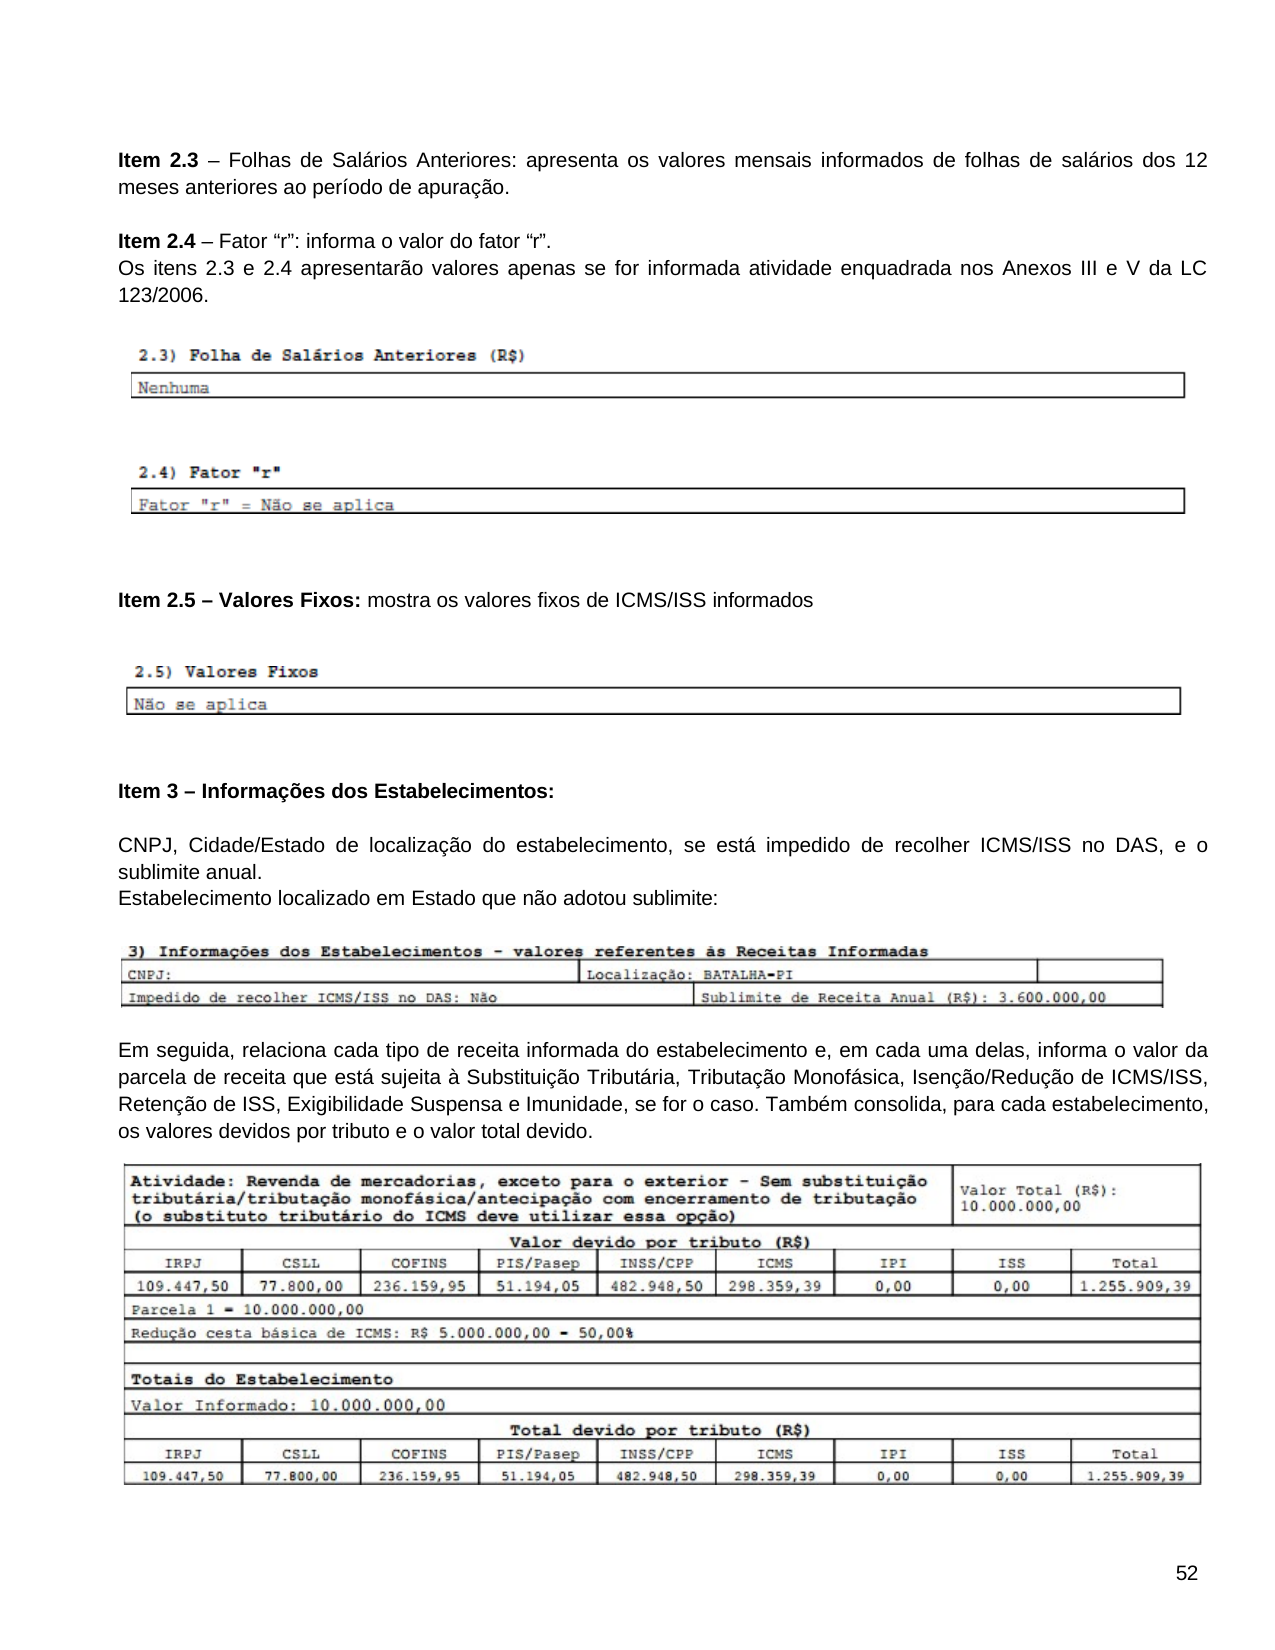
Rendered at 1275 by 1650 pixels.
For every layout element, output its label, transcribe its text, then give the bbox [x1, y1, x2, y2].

text Os itens 2.3 e 2.4 apresentarão valores apenas se for informada atividade enquadrada nos Anexos III e V da LC 123/2006. [118, 256, 1210, 307]
text Item 2.5 – Valores Fixos: mostra os valores fixos de ICMS/ISS informados [118, 588, 1233, 612]
text Item 2.3 – Folhas de Salários Anteriores: apresenta os valores mensais informados de folhas de salários dos 12 meses anteriores ao período de apuração. [118, 148, 1210, 199]
picture [131, 348, 1187, 514]
text Item 2.4 – Fator “r”: informa o valor do fator “r”. [118, 229, 1233, 253]
text Estabelecimento localizado em Estado que não adotou sublimite: [118, 887, 1233, 911]
picture [121, 946, 1165, 1008]
text Em seguida, relaciona cada tipo de receita informada do estabelecimento e, em cada uma delas, informa o valor da parcela de receita que está sujeita à Substituição Tributária, Tributação Monofásica, Isenção/Redução de ICMS/ISS, Retenção de ISS, Exigibilidade Suspensa e Imunidade, se for o caso. Também consolida, para cada estabelecimento, os valores devidos por tributo e o valor total devido. [118, 1038, 1210, 1143]
subtitle Item 3 – Informações dos Estabelecimentos: [118, 779, 1233, 803]
picture [126, 666, 1183, 715]
picture [123, 1163, 1203, 1485]
text CNPJ, Cidade/Estado de localização do estabelecimento, se está impedido de recolher ICMS/ISS no DAS, e o sublimite anual. [118, 833, 1210, 884]
